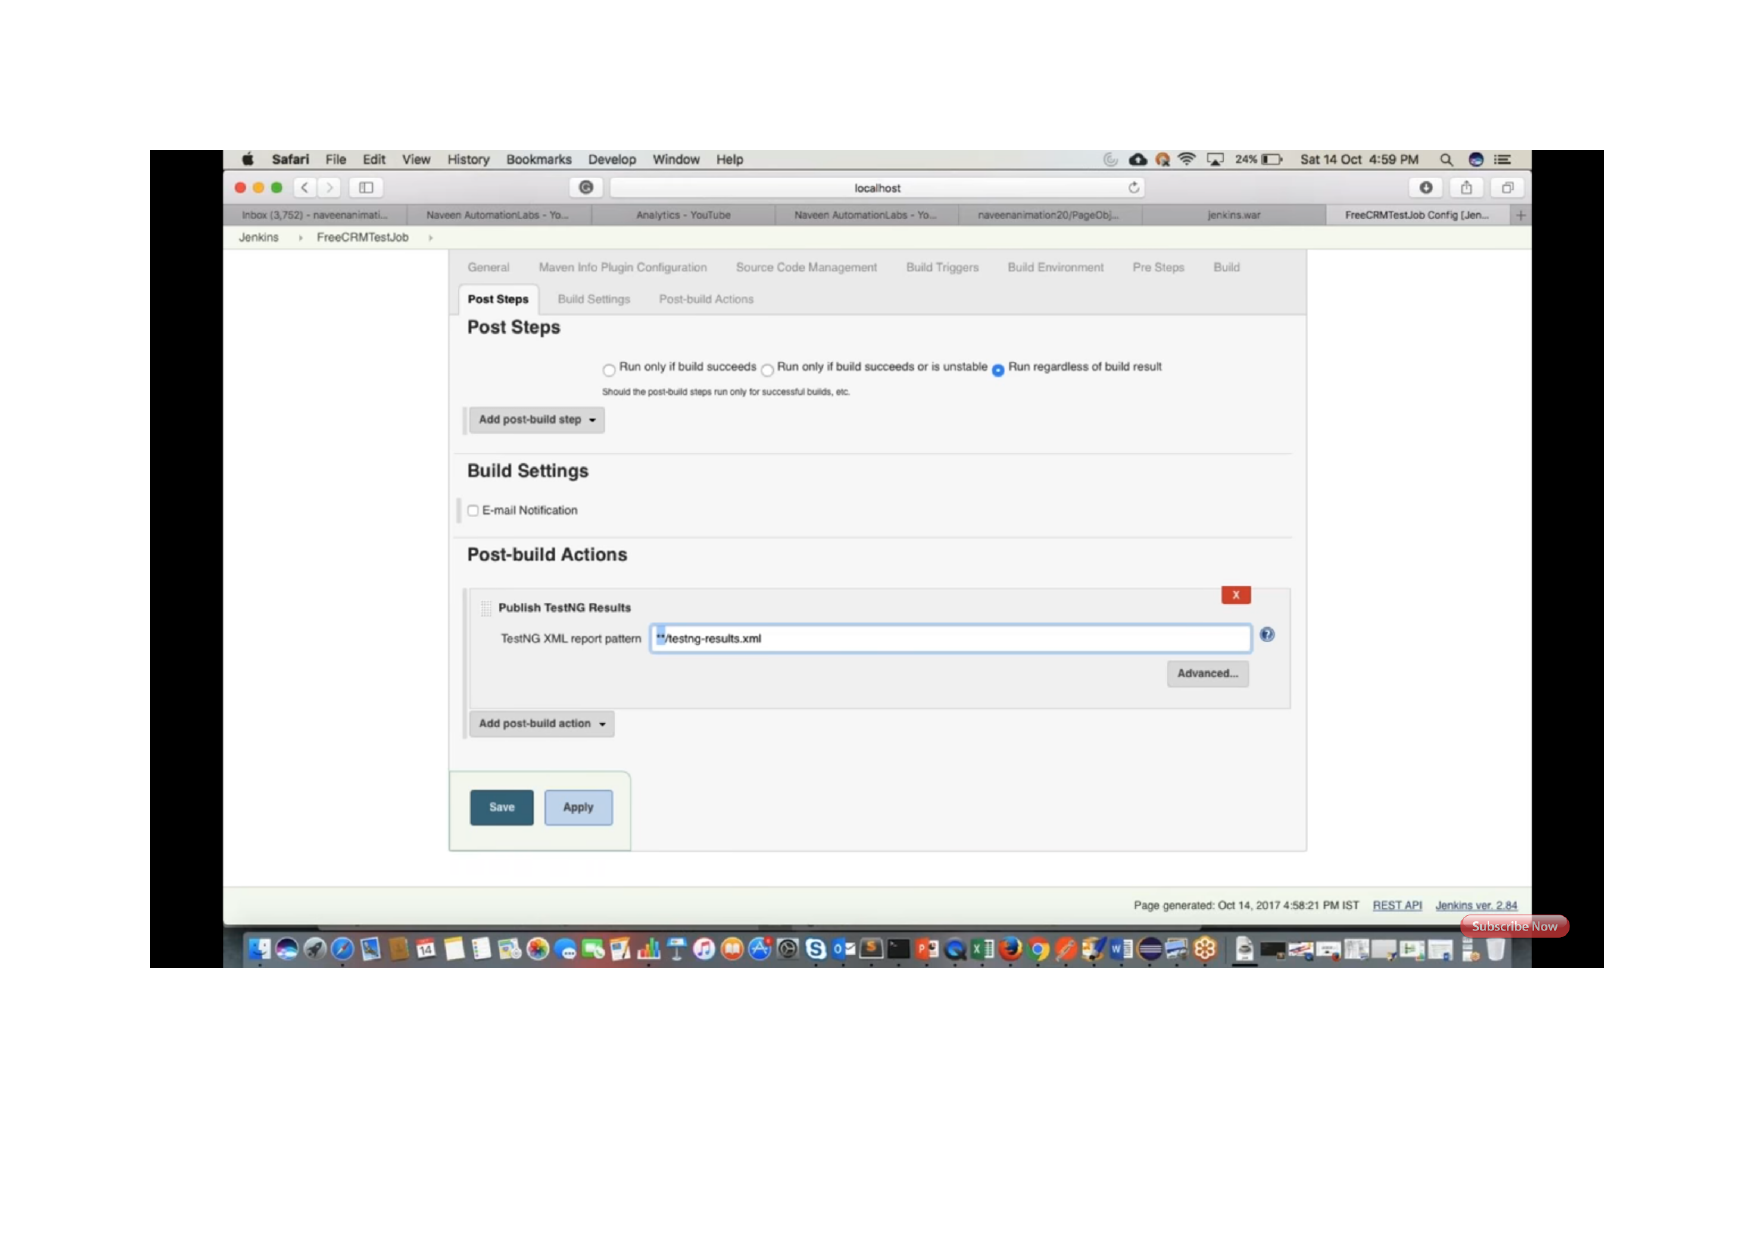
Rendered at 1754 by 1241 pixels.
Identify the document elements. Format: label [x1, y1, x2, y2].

picture [150, 150, 1604, 968]
